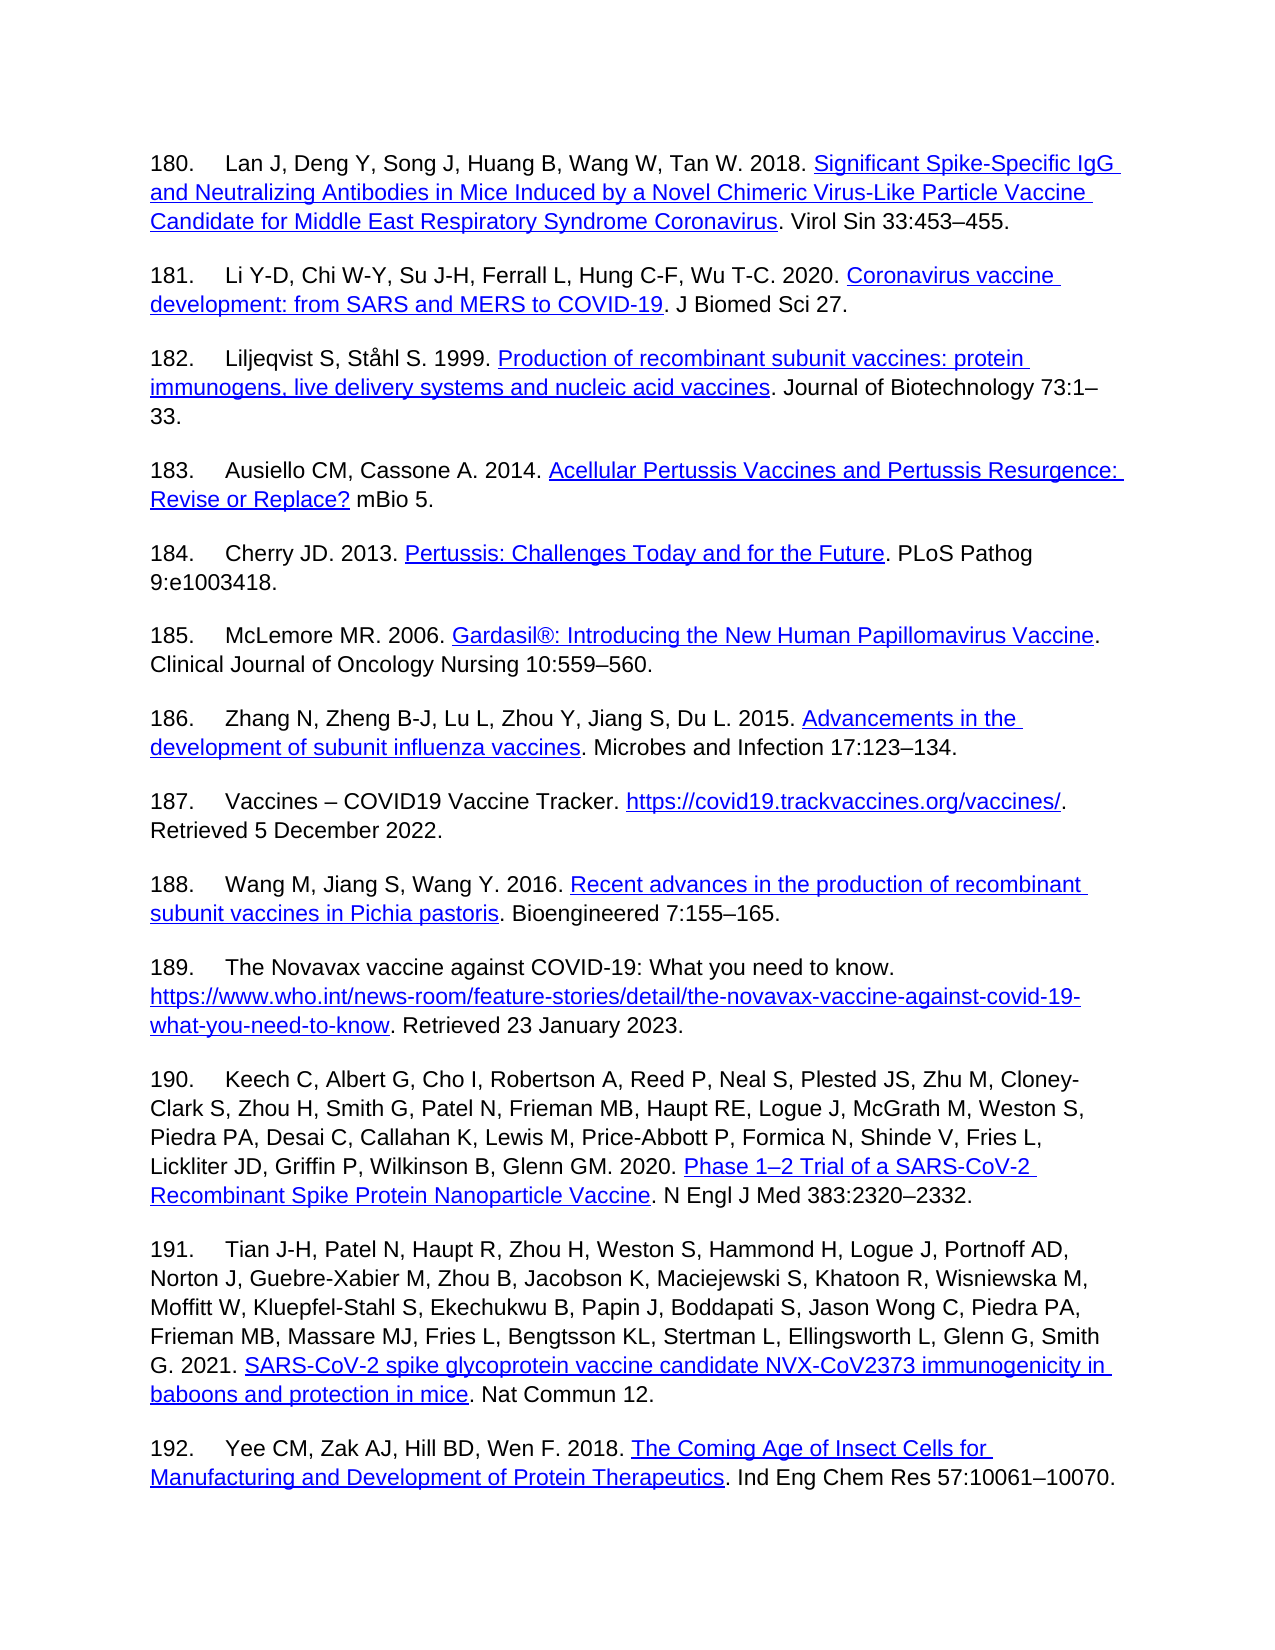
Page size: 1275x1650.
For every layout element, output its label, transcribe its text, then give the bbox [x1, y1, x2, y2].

text 185. McLemore MR. 2006. Gardasil®: Introducing the New Human Papillomavirus Vaccine. Clinical Journal of Oncology Nursing 10:559–560. [150, 622, 1125, 678]
text 184. Cherry JD. 2013. Pertussis: Challenges Today and for the Future. PLoS Pathog 9:e1003418. [150, 539, 1125, 595]
text 183. Ausiello CM, Cassone A. 2014. Acellular Pertussis Vaccines and Pertussis Resurgence: Revise or Replace? mBio 5. [150, 457, 1125, 512]
text 181. Li Y-D, Chi W-Y, Su J-H, Ferrall L, Hung C-F, Wu T-C. 2020. Coronavirus vaccine development: from SARS and MERS to COVID-19. J Biomed Sci 27. [150, 262, 1125, 317]
text 186. Zhang N, Zheng B-J, Lu L, Zhou Y, Jiang S, Du L. 2015. Advancements in the development of subunit influenza vaccines. Microbes and Infection 17:123–134. [150, 705, 1125, 761]
text 190. Keech C, Albert G, Cho I, Robertson A, Reed P, Neal S, Plested JS, Zhu M, Cloney-Clark S, Zhou H, Smith G, Patel N, Frieman MB, Haupt RE, Logue J, McGrath M, Weston S, Piedra PA, Desai C, Callahan K, Lewis M, Price-Abbott P, Formica N, Shinde V, Fries L, Lickliter JD, Griffin P, Wilkinson B, Glenn GM. 2020. Phase 1–2 Trial of a SARS-CoV-2 Recombinant Spike Protein Nanoparticle Vaccine. N Engl J Med 383:2320–2332. [150, 1066, 1125, 1208]
text 188. Wang M, Jiang S, Wang Y. 2016. Recent advances in the production of recombinant subunit vaccines in Pichia pastoris. Bioengineered 7:155–165. [150, 871, 1125, 927]
text 189. The Novavax vaccine against COVID-19: What you need to know. https://www.who.int/news-room/feature-stories/detail/the-novavax-vaccine-against-covid-19-what-you-need-to-know. Retrieved 23 January 2023. [150, 954, 1125, 1038]
text 192. Yee CM, Zak AJ, Hill BD, Wen F. 2018. The Coming Age of Insect Cells for Manufacturing and Development of Protein Therapeutics. Ind Eng Chem Res 57:10061–10070. [150, 1434, 1125, 1490]
text 187. Vaccines – COVID19 Vaccine Tracker. https://covid19.trackvaccines.org/vaccines/. Retrieved 5 December 2022. [150, 788, 1125, 844]
text 191. Tian J-H, Patel N, Haupt R, Zhou H, Weston S, Hammond H, Logue J, Portnoff AD, Norton J, Guebre-Xabier M, Zhou B, Jacobson K, Maciejewski S, Khatoon R, Wisniewska M, Moffitt W, Kluepfel-Stahl S, Ekechukwu B, Papin J, Boddapati S, Jason Wong C, Piedra PA, Frieman MB, Massare MJ, Fries L, Bengtsson KL, Stertman L, Ellingsworth L, Glenn G, Smith G. 2021. SARS-CoV-2 spike glycoprotein vaccine candidate NVX-CoV2373 immunogenicity in baboons and protection in mice. Nat Commun 12. [150, 1236, 1125, 1407]
text 182. Liljeqvist S, Ståhl S. 1999. Production of recombinant subunit vaccines: protein immunogens, live delivery systems and nucleic acid vaccines. Journal of Biotechnology 73:1–33. [150, 345, 1125, 429]
text 180. Lan J, Deng Y, Song J, Huang B, Wang W, Tan W. 2018. Significant Spike-Specific IgG and Neutralizing Antibodies in Mice Induced by a Novel Chimeric Virus-Like Particle Vaccine Candidate for Middle East Respiratory Syndrome Coronavirus. Virol Sin 33:453–455. [150, 150, 1125, 234]
